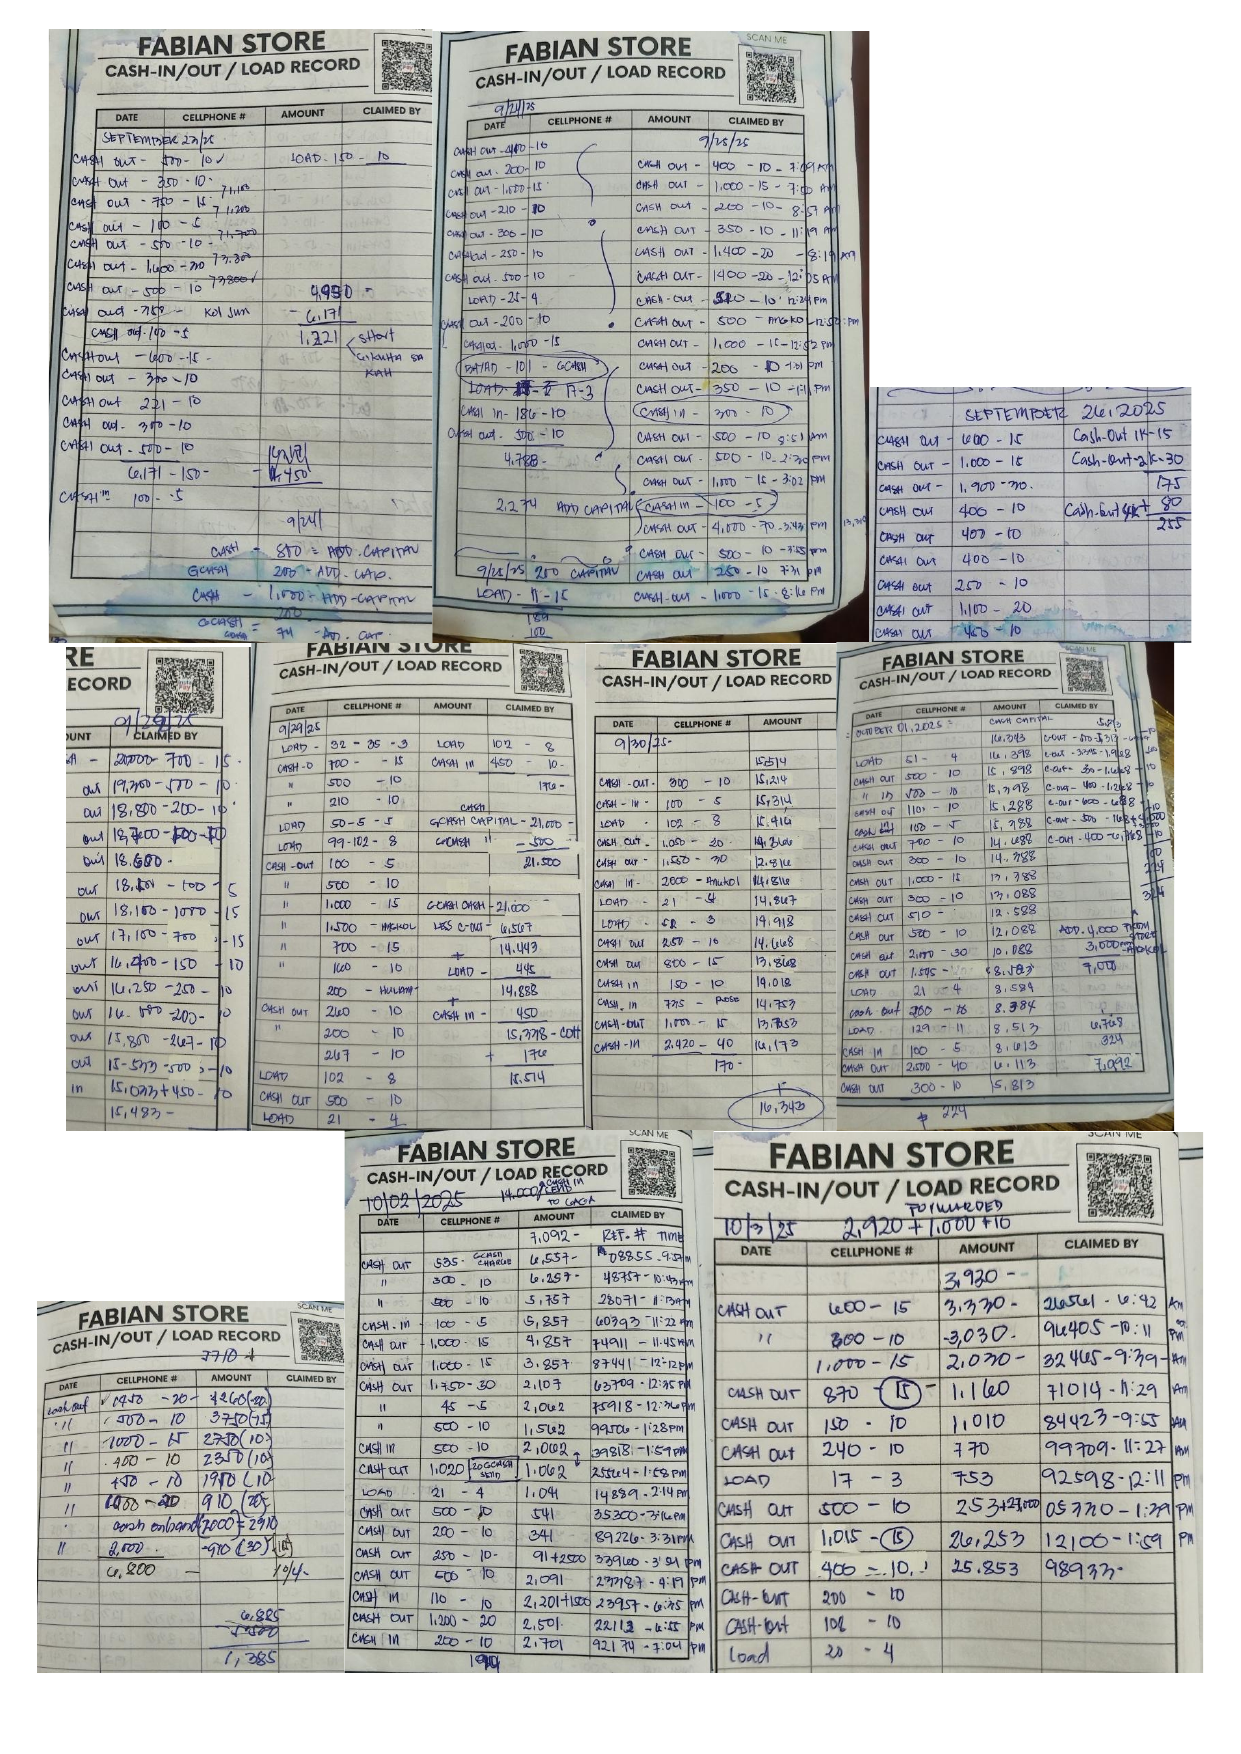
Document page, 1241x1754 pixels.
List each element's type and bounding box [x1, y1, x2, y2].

picture [37, 29, 1204, 1673]
